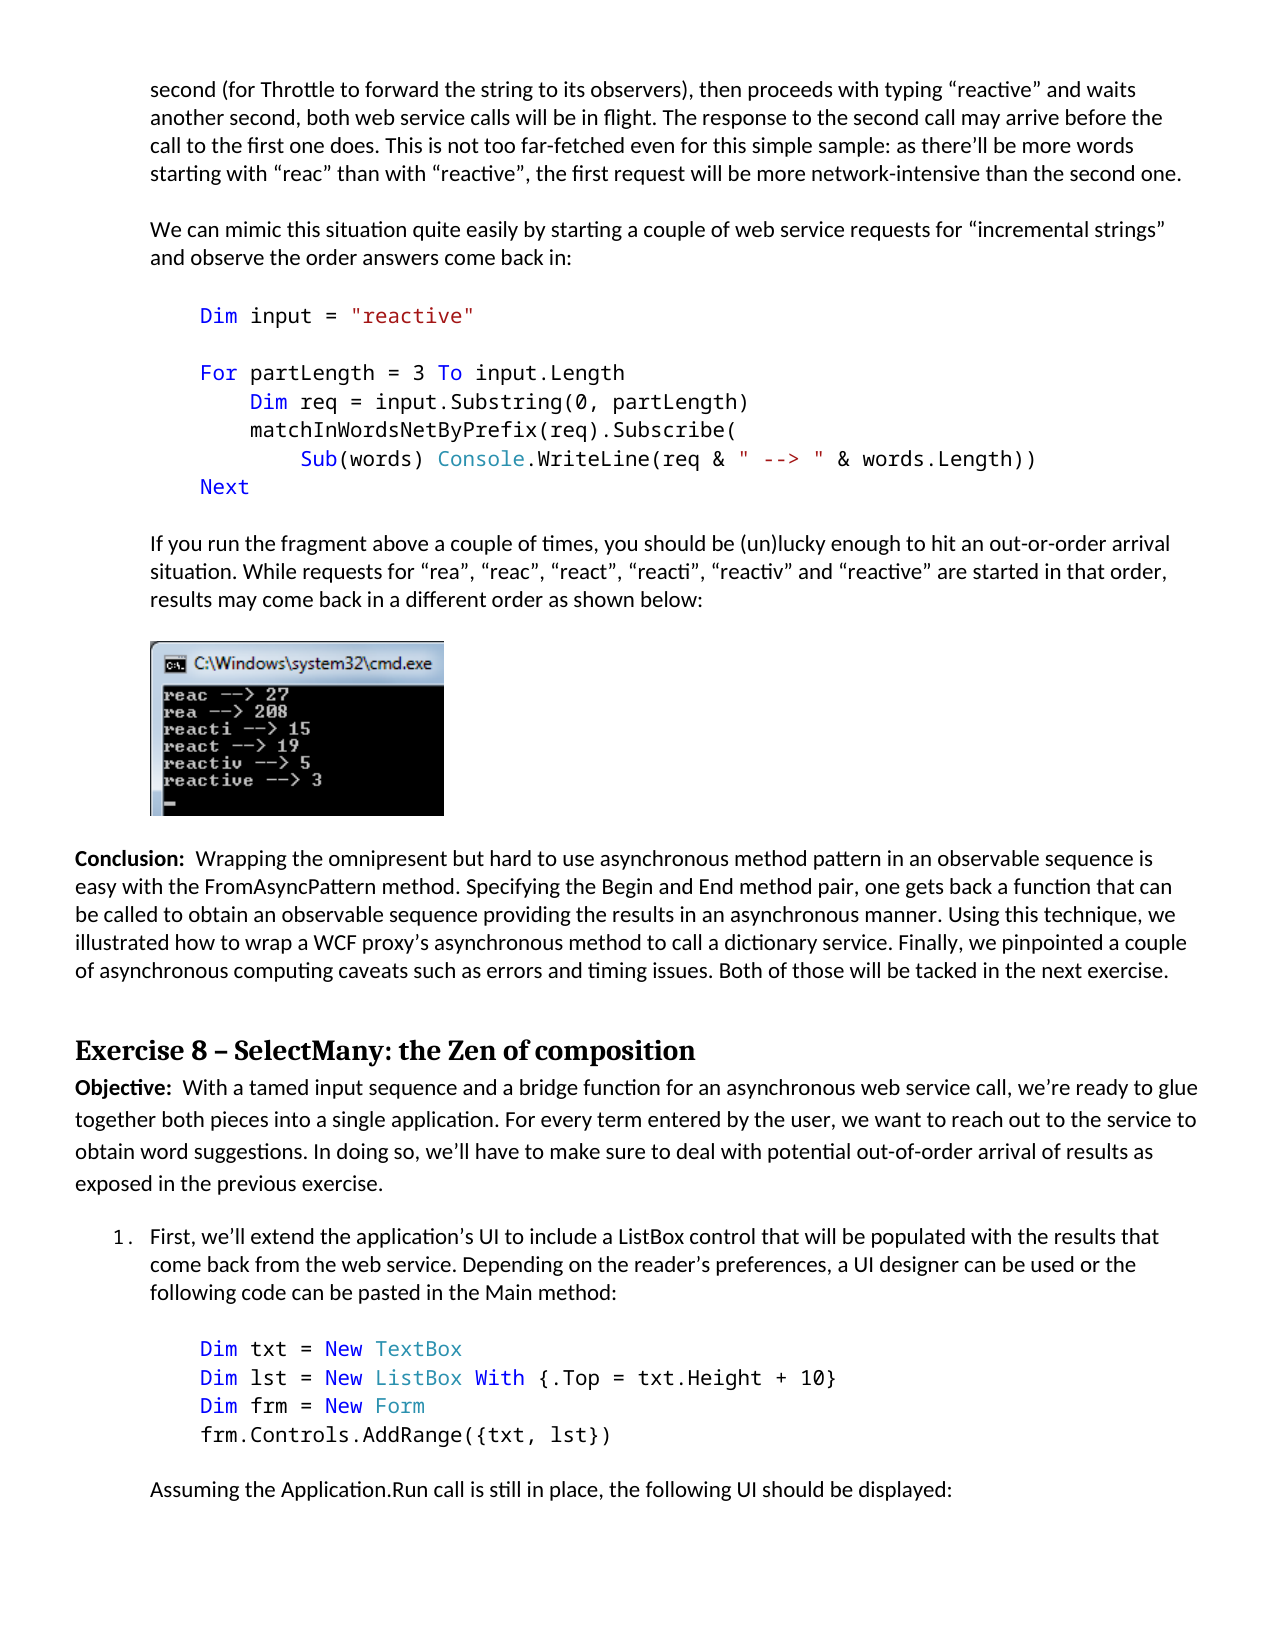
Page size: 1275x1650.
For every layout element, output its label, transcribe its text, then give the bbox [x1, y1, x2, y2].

picture [150, 641, 444, 816]
text Conclusion: Wrapping the omnipresent but hard to use asynchronous method pattern in an observable sequence is easy with the FromAsyncPattern method. Specifying the Begin and End method pair, one gets back a function that can be called to obtain an observable sequence providing the results in an asynchronous manner. Using this technique, we illustrated how to wrap a WCF proxy’s asynchronous method to call a dictionary service. Finally, we pinpointed a couple of asynchronous computing caveats such as errors and timing issues. Both of those will be tacked in the next exercise. [75, 844, 1200, 984]
subtitle Exercise 8 – SelectMany: the Zen of composition [75, 1034, 1200, 1068]
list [112, 1222, 1200, 1503]
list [112, 75, 1200, 844]
text Objective: With a tamed input sequence and a bridge function for an asynchronous web service call, we’re ready to glue together both pieces into a single application. For every term entered by the user, we want to reach out to the service to obtain word suggestions. In doing so, we’ll have to make sure to deal with potential out-of-order arrival of results as exposed in the previous exercise. [75, 1073, 1200, 1197]
